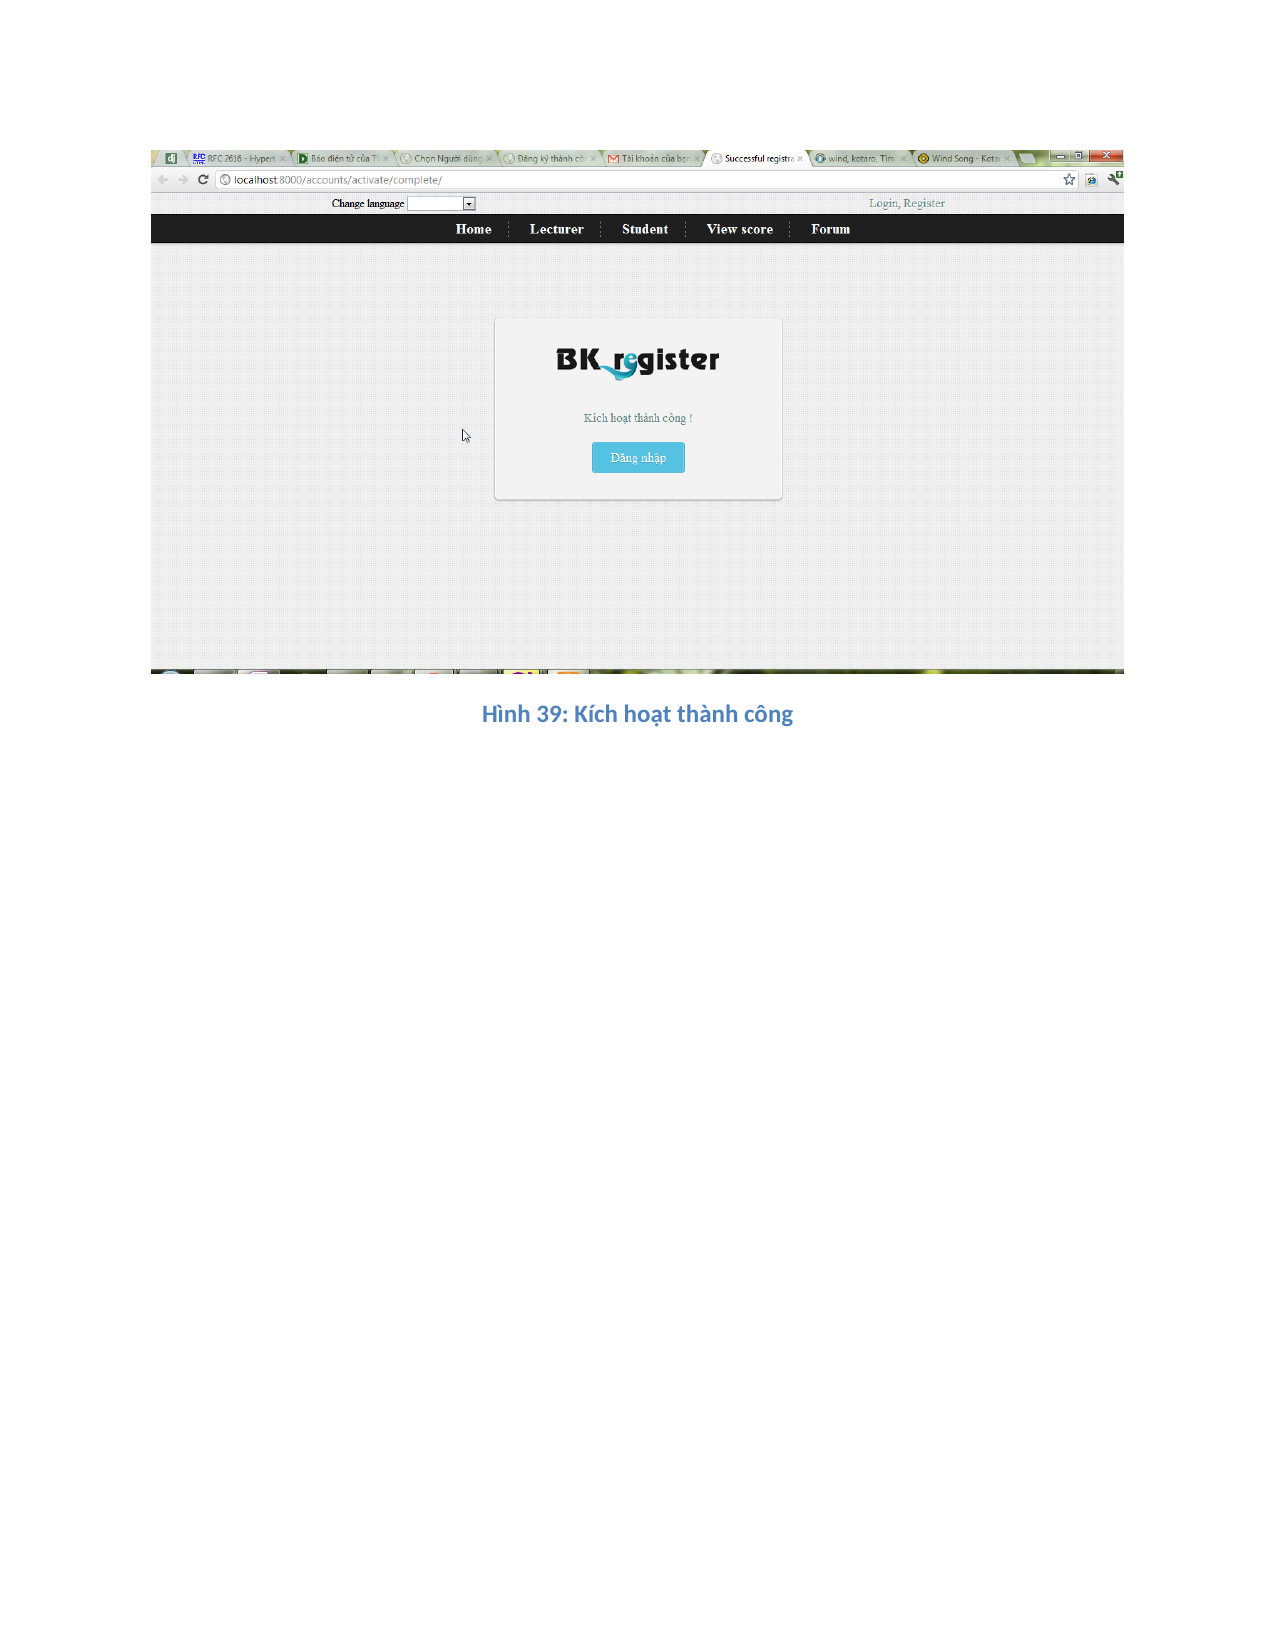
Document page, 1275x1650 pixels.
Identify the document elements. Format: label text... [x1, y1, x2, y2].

picture [151, 150, 1124, 674]
text Hình 39: Kích hoạt thành công [150, 698, 1125, 729]
